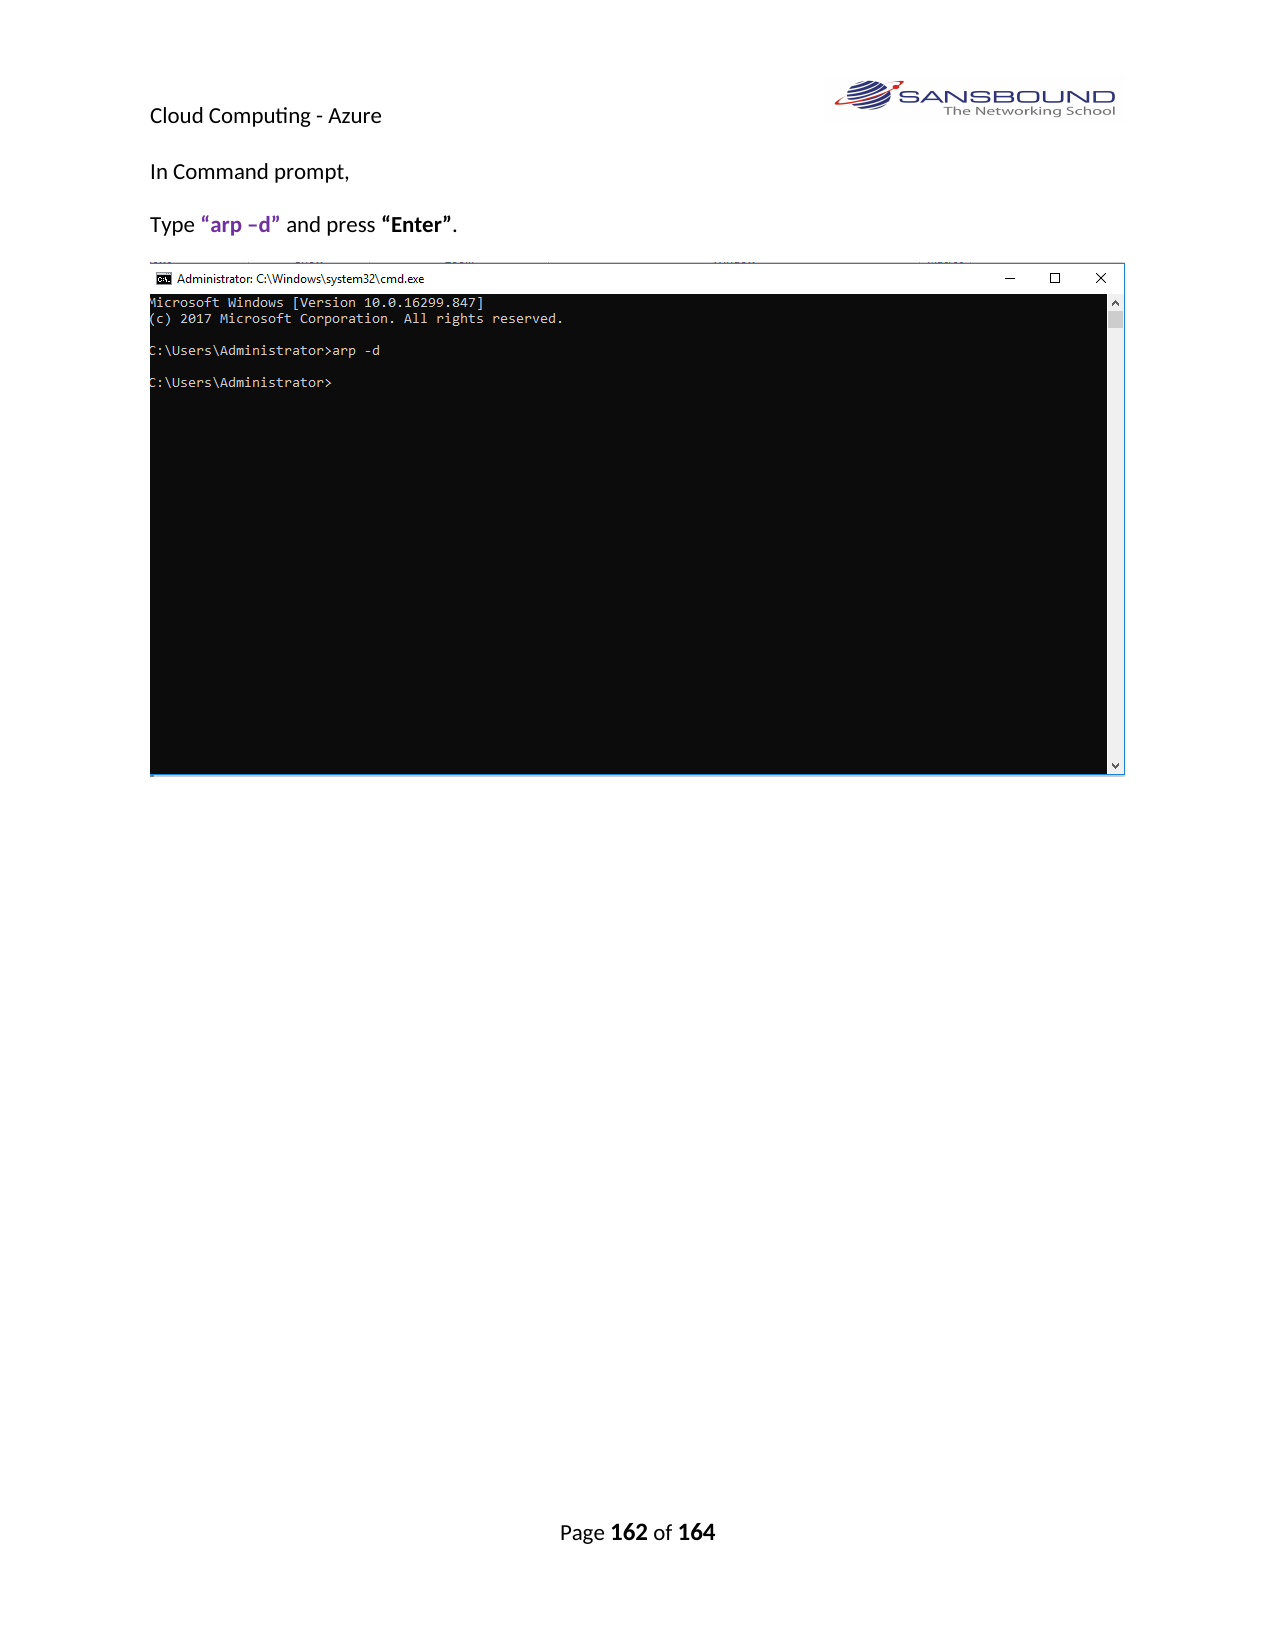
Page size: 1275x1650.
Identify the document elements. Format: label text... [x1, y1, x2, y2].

text Type “arp –d” and press “Enter”. [150, 210, 1125, 238]
picture [823, 75, 1125, 124]
picture [150, 262, 1125, 777]
text In Command prompt, [150, 157, 1125, 185]
